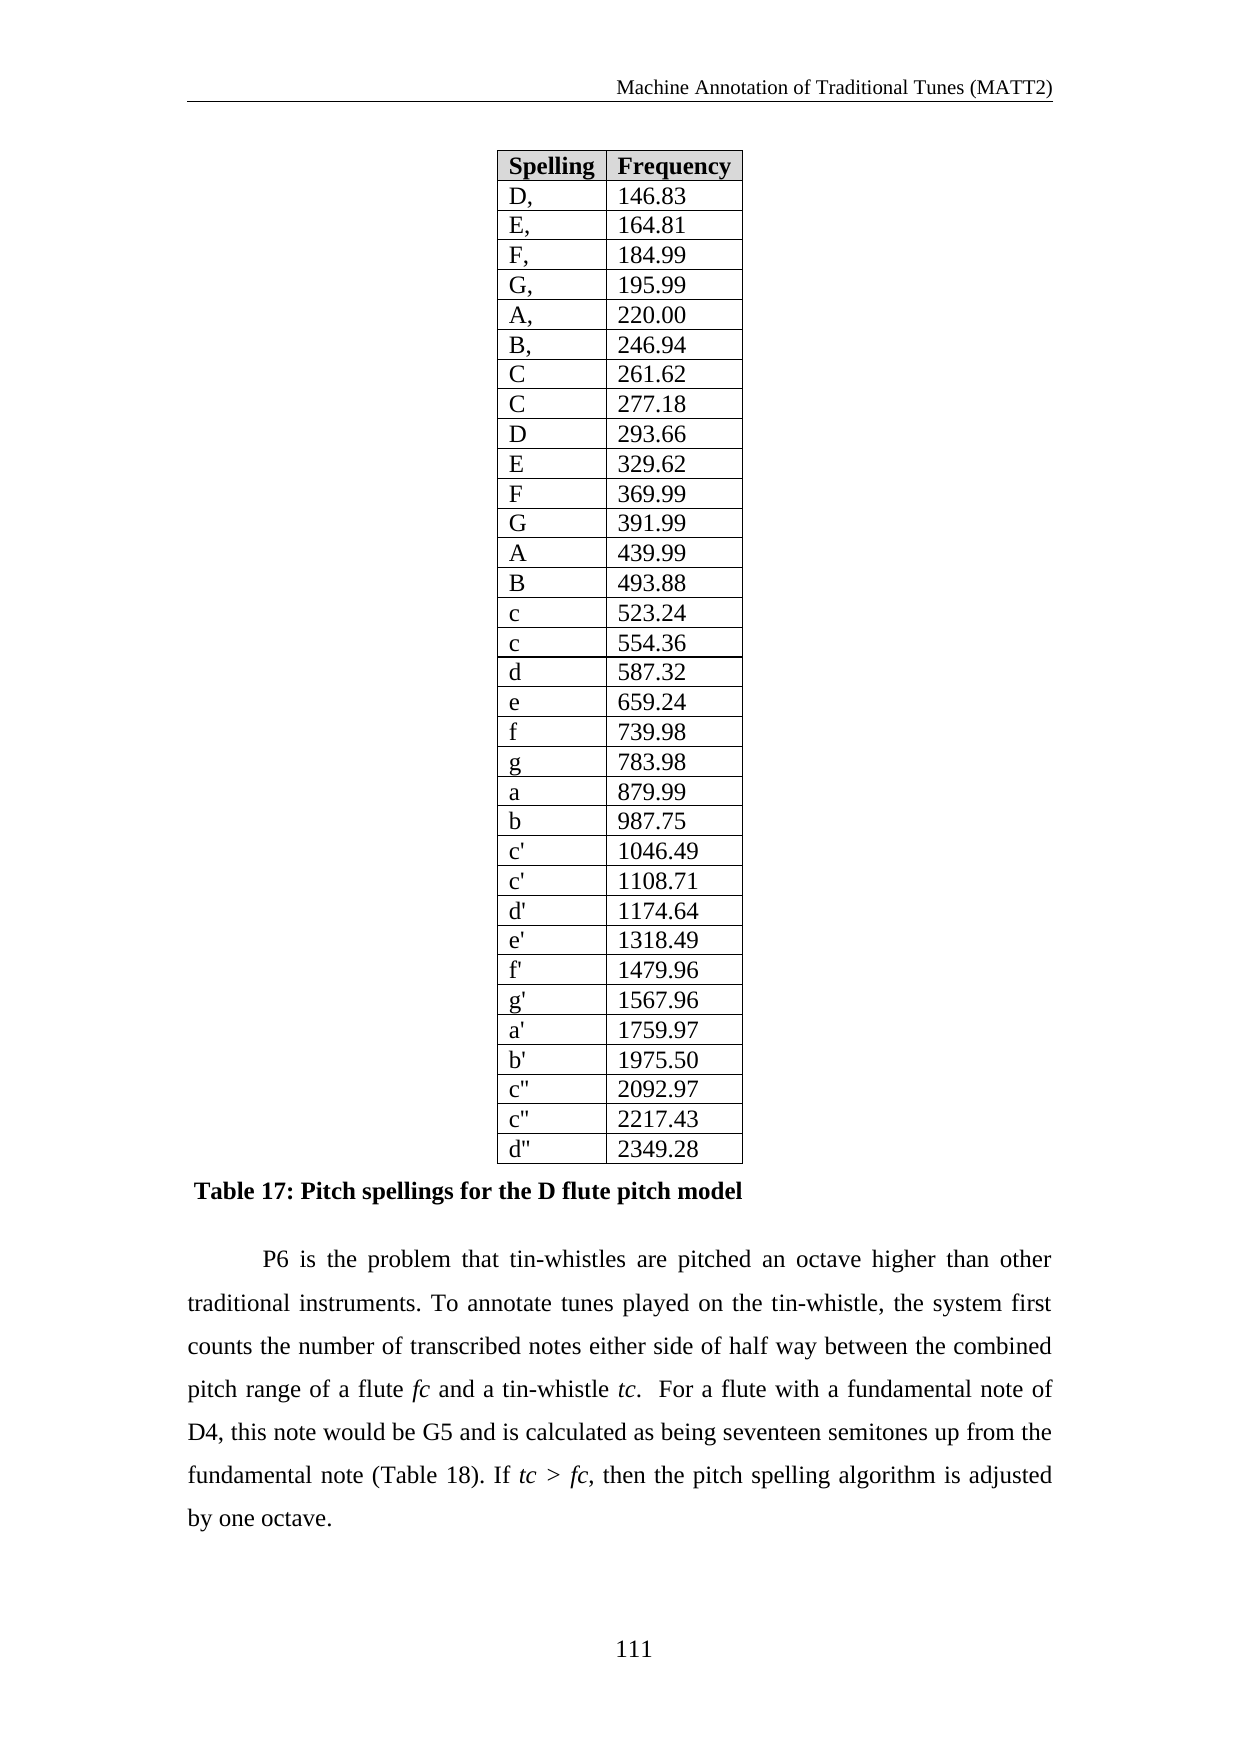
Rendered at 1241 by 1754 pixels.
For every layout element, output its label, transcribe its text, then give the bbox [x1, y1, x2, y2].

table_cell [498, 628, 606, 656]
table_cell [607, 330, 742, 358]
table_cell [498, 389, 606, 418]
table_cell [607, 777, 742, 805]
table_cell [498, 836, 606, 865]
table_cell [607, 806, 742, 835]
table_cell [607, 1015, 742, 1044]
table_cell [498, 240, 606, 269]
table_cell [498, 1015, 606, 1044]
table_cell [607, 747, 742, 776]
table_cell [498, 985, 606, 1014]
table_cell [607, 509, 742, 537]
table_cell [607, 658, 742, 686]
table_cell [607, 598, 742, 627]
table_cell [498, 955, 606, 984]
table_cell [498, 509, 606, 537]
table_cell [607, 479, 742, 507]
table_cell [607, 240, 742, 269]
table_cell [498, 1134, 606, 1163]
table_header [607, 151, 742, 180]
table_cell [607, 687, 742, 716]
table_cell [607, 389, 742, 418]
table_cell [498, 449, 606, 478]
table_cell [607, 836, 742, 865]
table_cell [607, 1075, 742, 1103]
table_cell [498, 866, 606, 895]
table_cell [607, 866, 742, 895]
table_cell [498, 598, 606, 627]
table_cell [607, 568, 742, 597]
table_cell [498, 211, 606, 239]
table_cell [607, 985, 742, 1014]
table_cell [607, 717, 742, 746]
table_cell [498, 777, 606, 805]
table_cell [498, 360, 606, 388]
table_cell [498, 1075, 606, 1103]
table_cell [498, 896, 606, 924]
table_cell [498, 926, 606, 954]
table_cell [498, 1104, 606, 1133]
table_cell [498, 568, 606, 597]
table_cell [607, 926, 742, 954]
text P6 is the problem that tin-whistles are pitched an octave higher than other traditional instruments. To annotate tunes played on the tin-whistle, the system first counts the number of transcribed notes either side of half way between the combined pitch range of a flute fc and a tin-whistle tc. For a flute with a fundamental note of D4, this note would be G5 and is calculated as being seventeen semitones up from the fundamental note (Table 18). If tc > fc, then the pitch spelling algorithm is adjusted by one octave. [187, 1244, 1053, 1532]
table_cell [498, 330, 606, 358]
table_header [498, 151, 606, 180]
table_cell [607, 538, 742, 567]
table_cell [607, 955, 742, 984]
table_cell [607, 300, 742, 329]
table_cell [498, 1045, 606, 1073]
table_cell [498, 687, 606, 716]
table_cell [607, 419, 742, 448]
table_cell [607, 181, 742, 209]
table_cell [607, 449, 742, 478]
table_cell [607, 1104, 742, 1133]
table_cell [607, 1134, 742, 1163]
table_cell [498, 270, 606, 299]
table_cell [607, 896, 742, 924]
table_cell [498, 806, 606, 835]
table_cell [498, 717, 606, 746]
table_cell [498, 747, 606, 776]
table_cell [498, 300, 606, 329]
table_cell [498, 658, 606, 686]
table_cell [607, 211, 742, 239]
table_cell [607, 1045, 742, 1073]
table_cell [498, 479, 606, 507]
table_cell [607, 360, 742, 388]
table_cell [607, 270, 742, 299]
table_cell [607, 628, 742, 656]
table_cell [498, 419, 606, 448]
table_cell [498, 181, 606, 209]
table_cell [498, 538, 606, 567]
